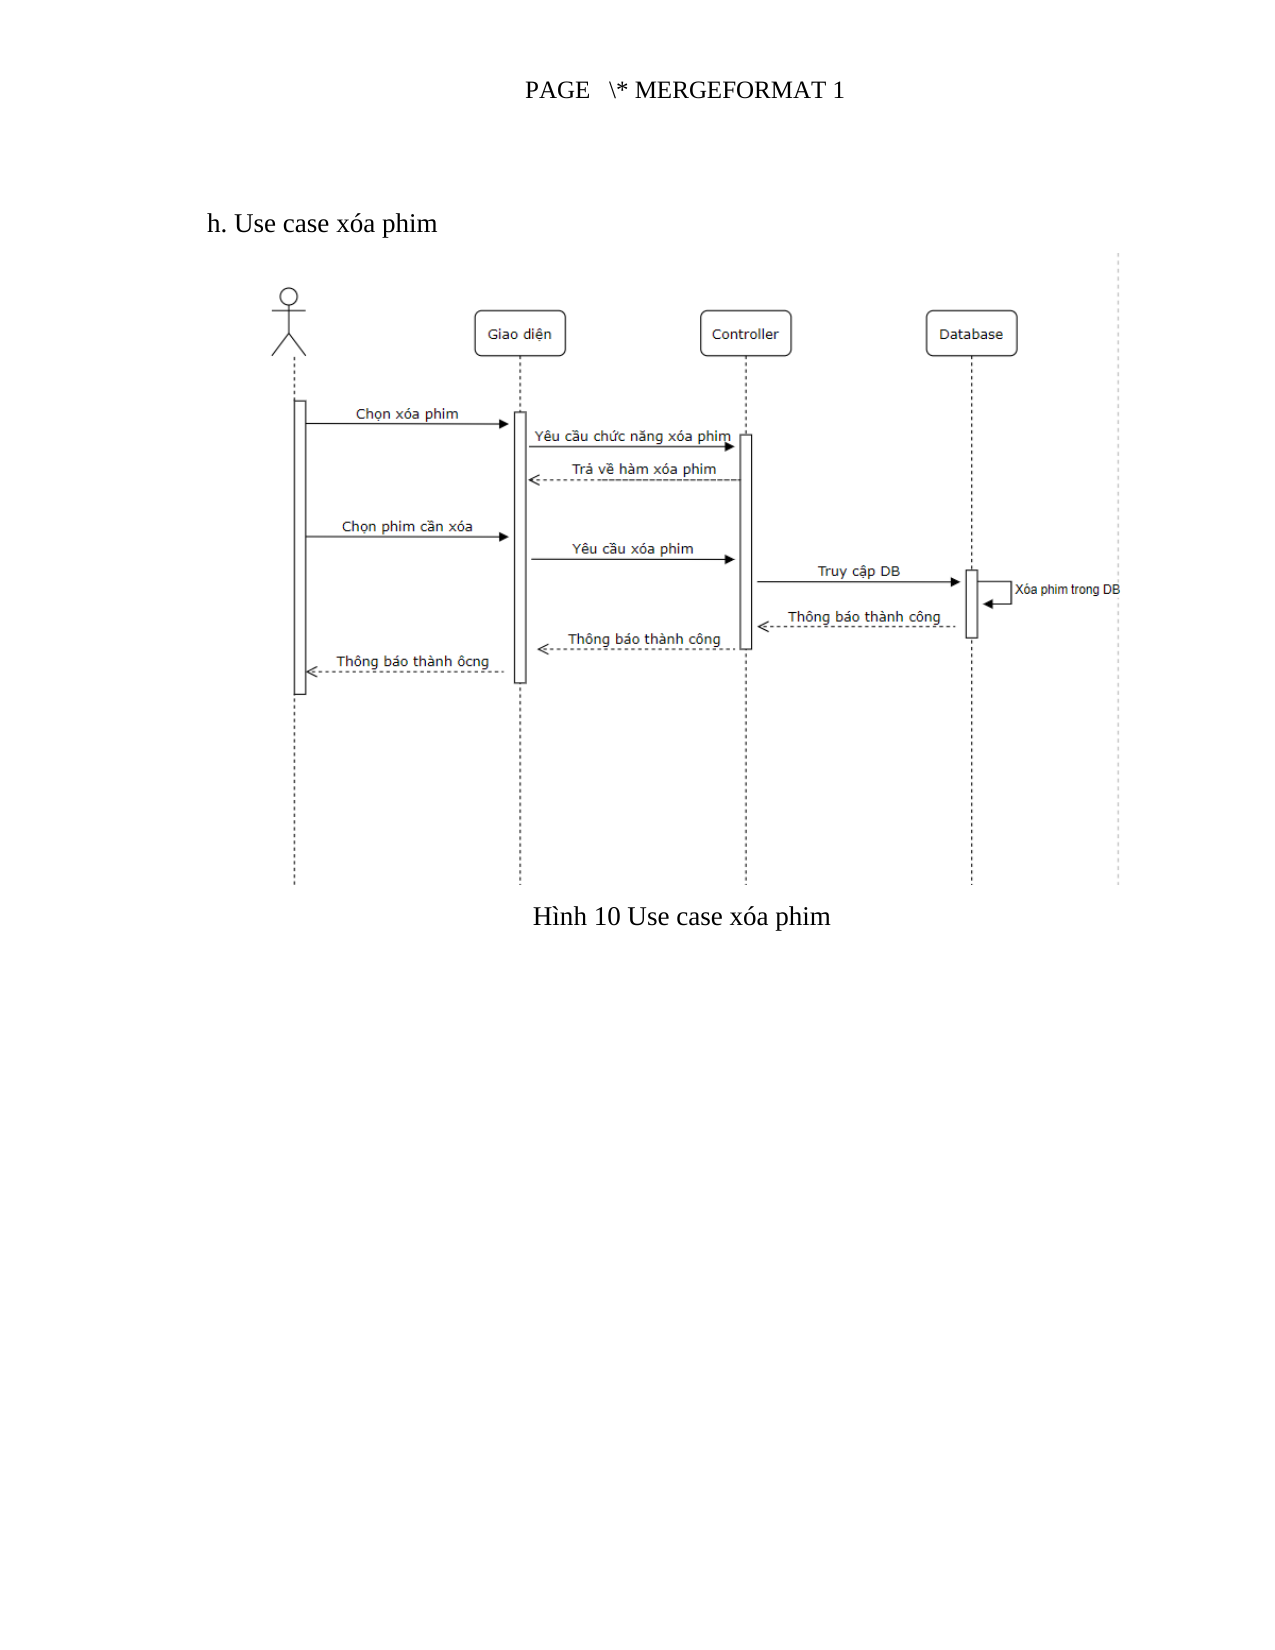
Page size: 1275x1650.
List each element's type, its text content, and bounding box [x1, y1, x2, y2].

picture [206, 253, 1157, 885]
text h. Use case xóa phim [207, 207, 1157, 238]
text Hình 10 Use case xóa phim [207, 900, 1157, 932]
